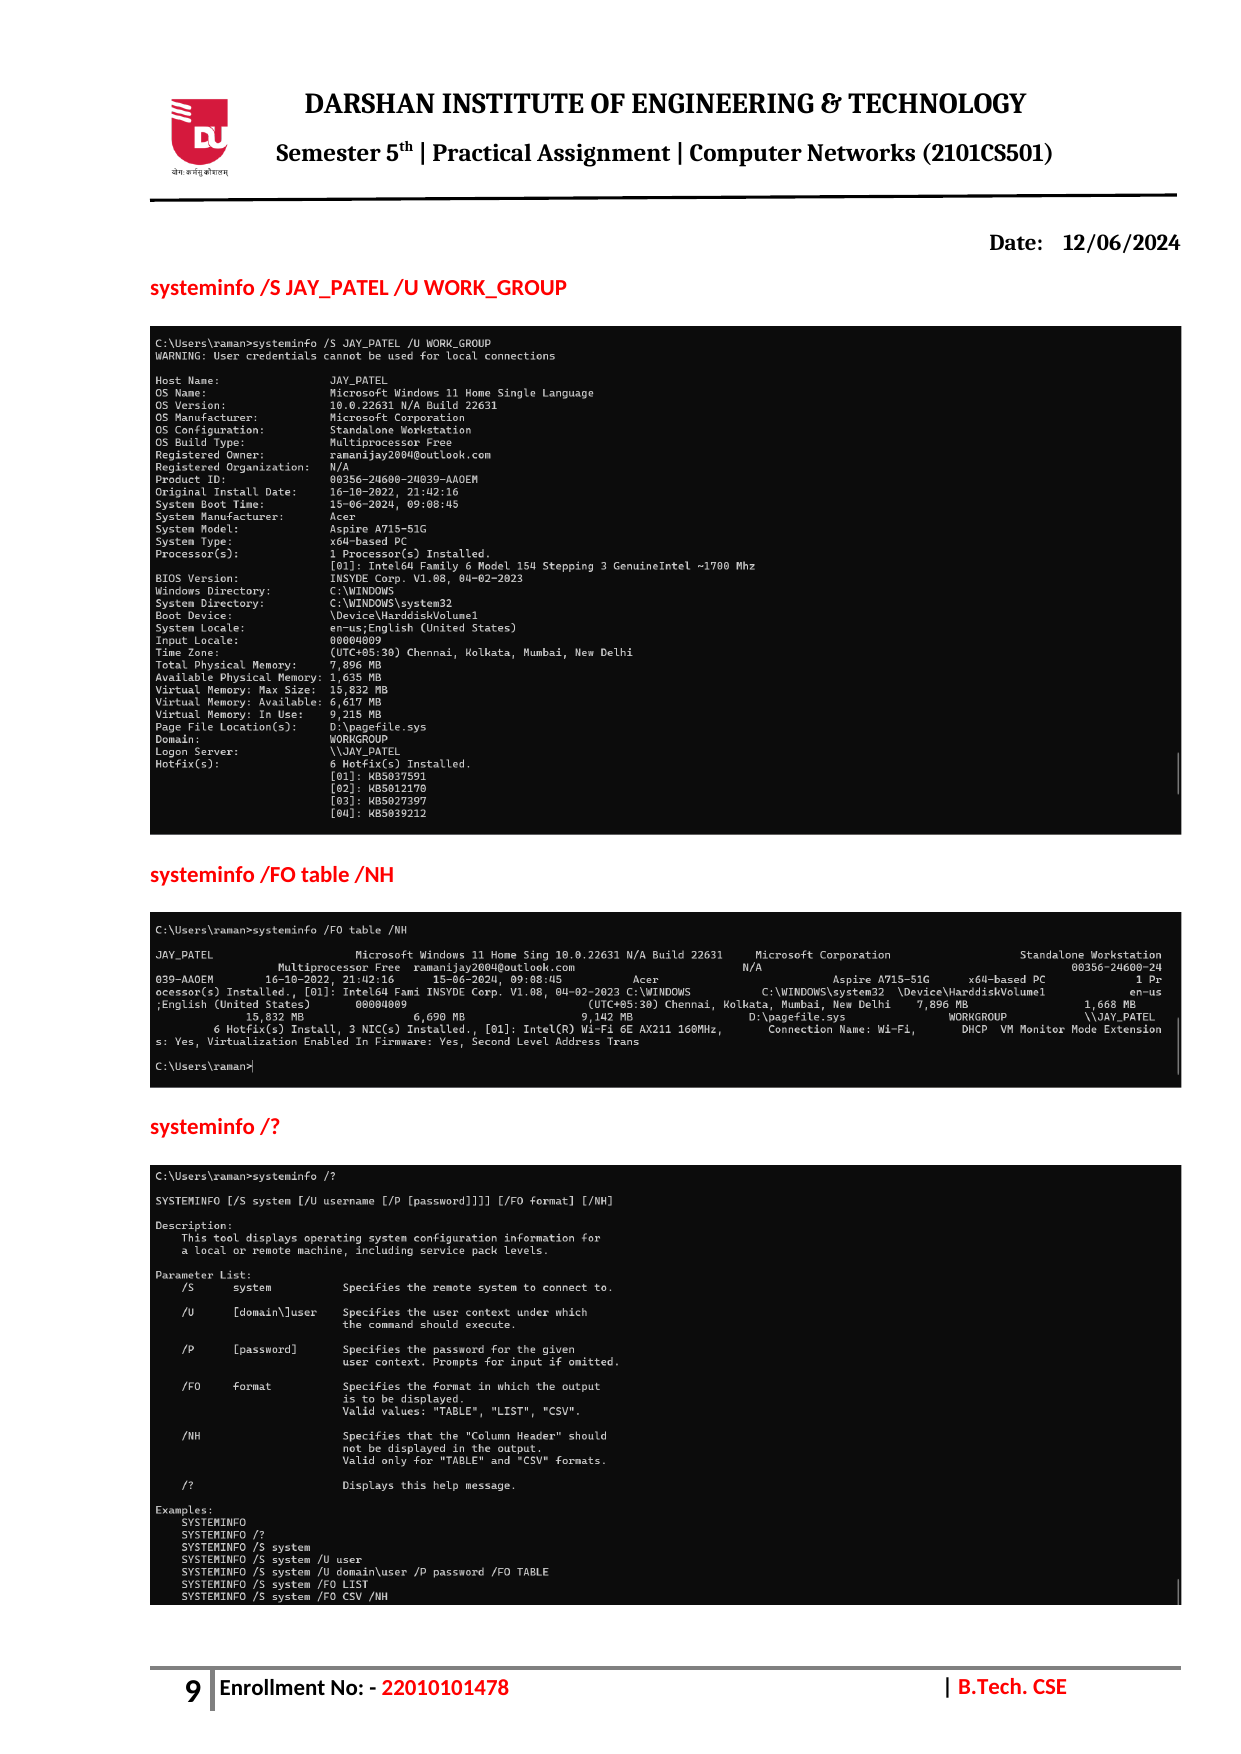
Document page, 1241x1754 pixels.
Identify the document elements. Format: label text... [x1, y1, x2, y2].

picture [150, 912, 1182, 1088]
text systeminfo /FO table /NH [150, 860, 1181, 888]
text systeminfo /? [150, 1112, 1181, 1140]
picture [150, 326, 1182, 835]
text systeminfo /S JAY_PATEL /U WORK_GROUP [150, 273, 1181, 301]
picture [150, 1165, 1182, 1605]
picture [150, 75, 242, 198]
